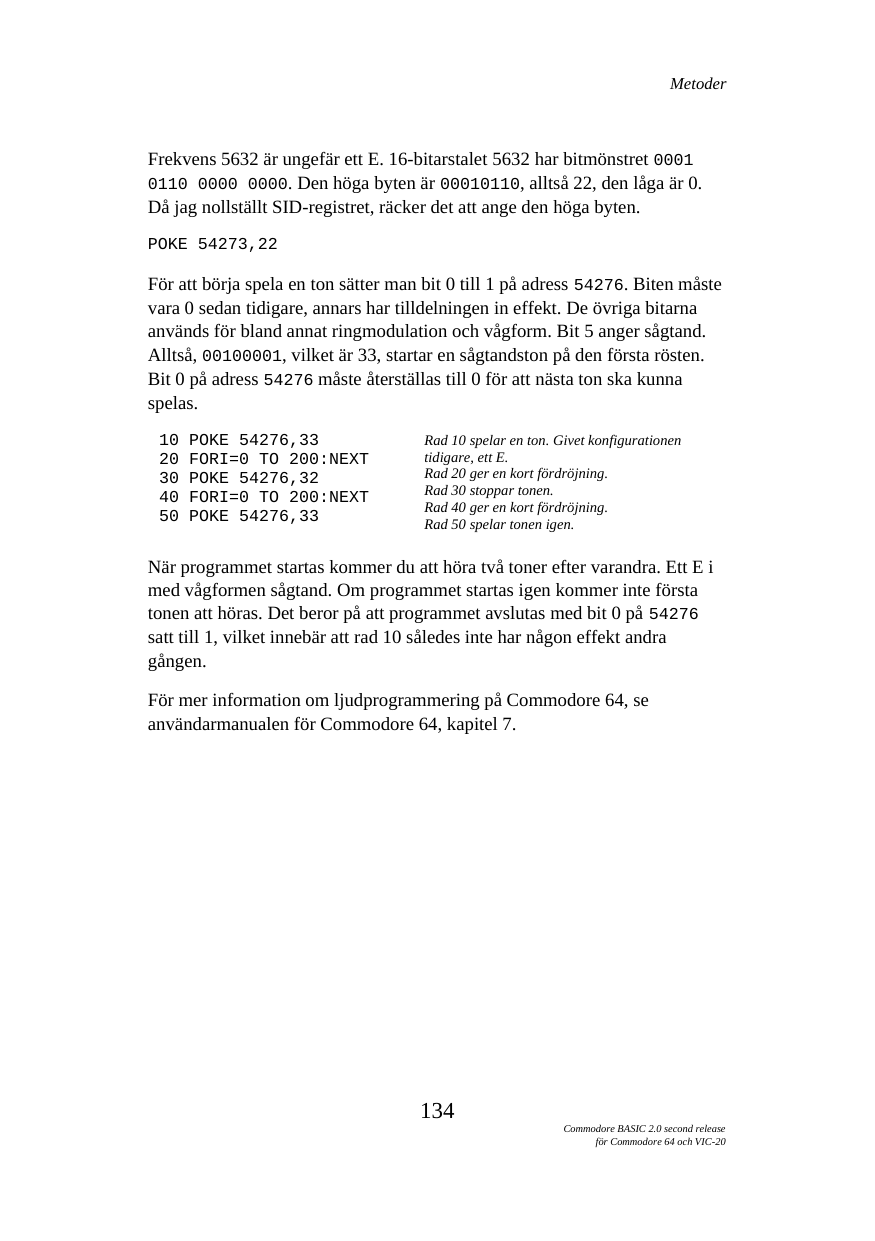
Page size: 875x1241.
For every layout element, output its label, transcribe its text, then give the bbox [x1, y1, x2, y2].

text För att börja spela en ton sätter man bit 0 till 1 på adress 54276. Biten måste vara 0 sedan tidigare, annars har tilldelningen in effekt. De övriga bitarna används för bland annat ringmodulation och vågform. Bit 5 anger sågtand. Alltså, 00100001, vilket är 33, startar en sågtandston på den första rösten. Bit 0 på adress 54276 måste återställas till 0 för att nästa ton ska kunna spelas. [148, 273, 726, 413]
table_header 10 POKE 54276,33 20 FORI=0 TO 200:NEXT 30 POKE 54276,32 40 FORI=0 TO 200:NEXT 50 POKE 54276,33 [148, 432, 413, 532]
text POKE 54273,22 [148, 236, 726, 255]
table_header Rad 10 spelar en ton. Givet konfigurationen tidigare, ett E. Rad 20 ger en kort fördröjning. Rad 30 stoppar tonen. Rad 40 ger en kort fördröjning. Rad 50 spelar tonen igen. [413, 432, 725, 532]
text För mer information om ljudprogrammering på Commodore 64, se användarmanualen för Commodore 64, kapitel 7. [148, 689, 726, 734]
text Frekvens 5632 är ungefär ett E. 16-bitarstalet 5632 har bitmönstret 0001 0110 0000 0000. Den höga byten är 00010110, alltså 22, den låga är 0. Då jag nollställt SID-registret, räcker det att ange den höga byten. [148, 148, 726, 218]
text När programmet startas kommer du att höra två toner efter varandra. Ett E i med vågformen sågtand. Om programmet startas igen kommer inte första tonen att höras. Det beror på att programmet avslutas med bit 0 på 54276 satt till 1, vilket innebär att rad 10 således inte har någon effekt andra gången. [148, 532, 726, 671]
